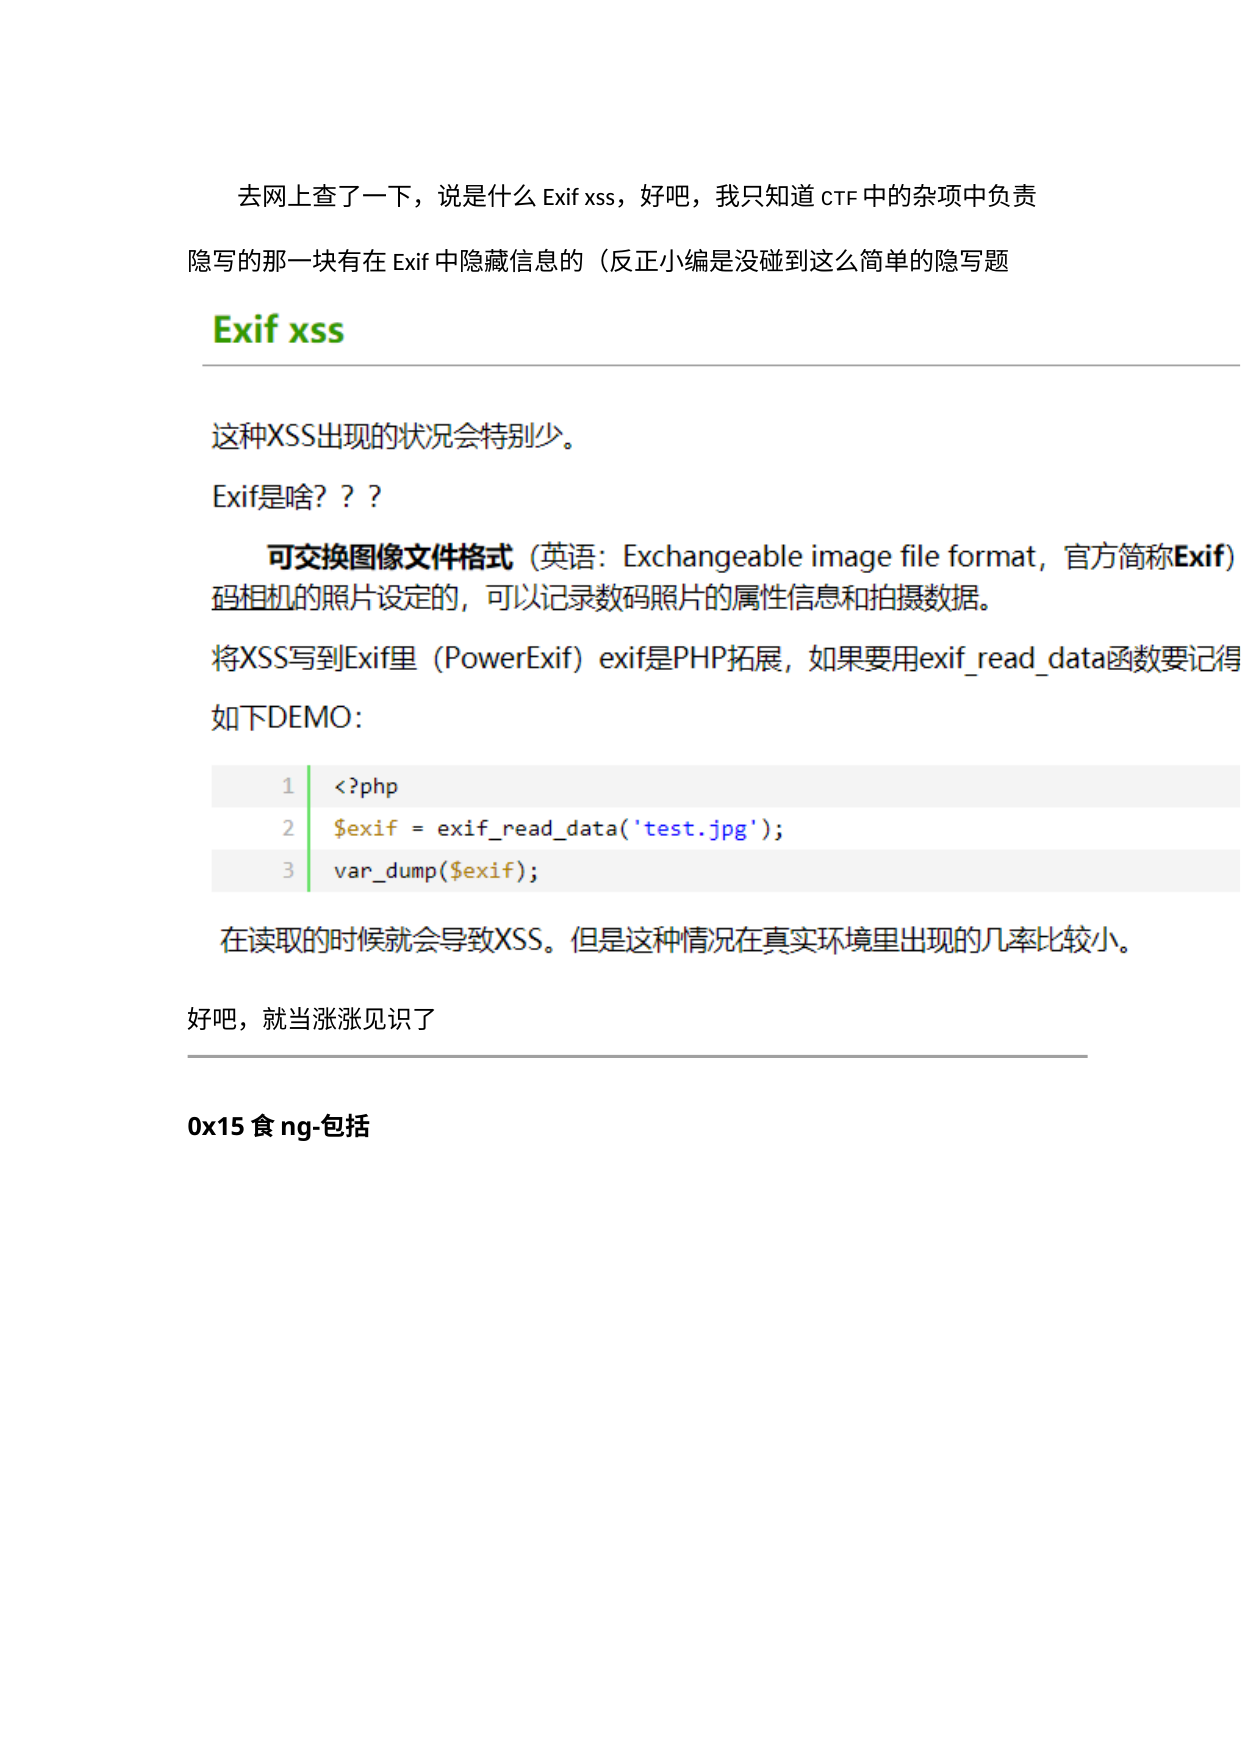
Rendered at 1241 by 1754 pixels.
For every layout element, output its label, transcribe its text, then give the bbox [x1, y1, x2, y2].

text 去网上查了一下，说是什么Exif xss，好吧，我只知道 CTF中的杂项中负责隐写的那一块有在Exif中隐藏信息的（反正小编是没碰到这么简单的隐写题 [187, 162, 1053, 292]
text 好吧，就当涨涨见识了 [187, 985, 1053, 1050]
subtitle 0x15食ng-包括 [187, 1092, 1053, 1157]
picture [187, 297, 1241, 972]
